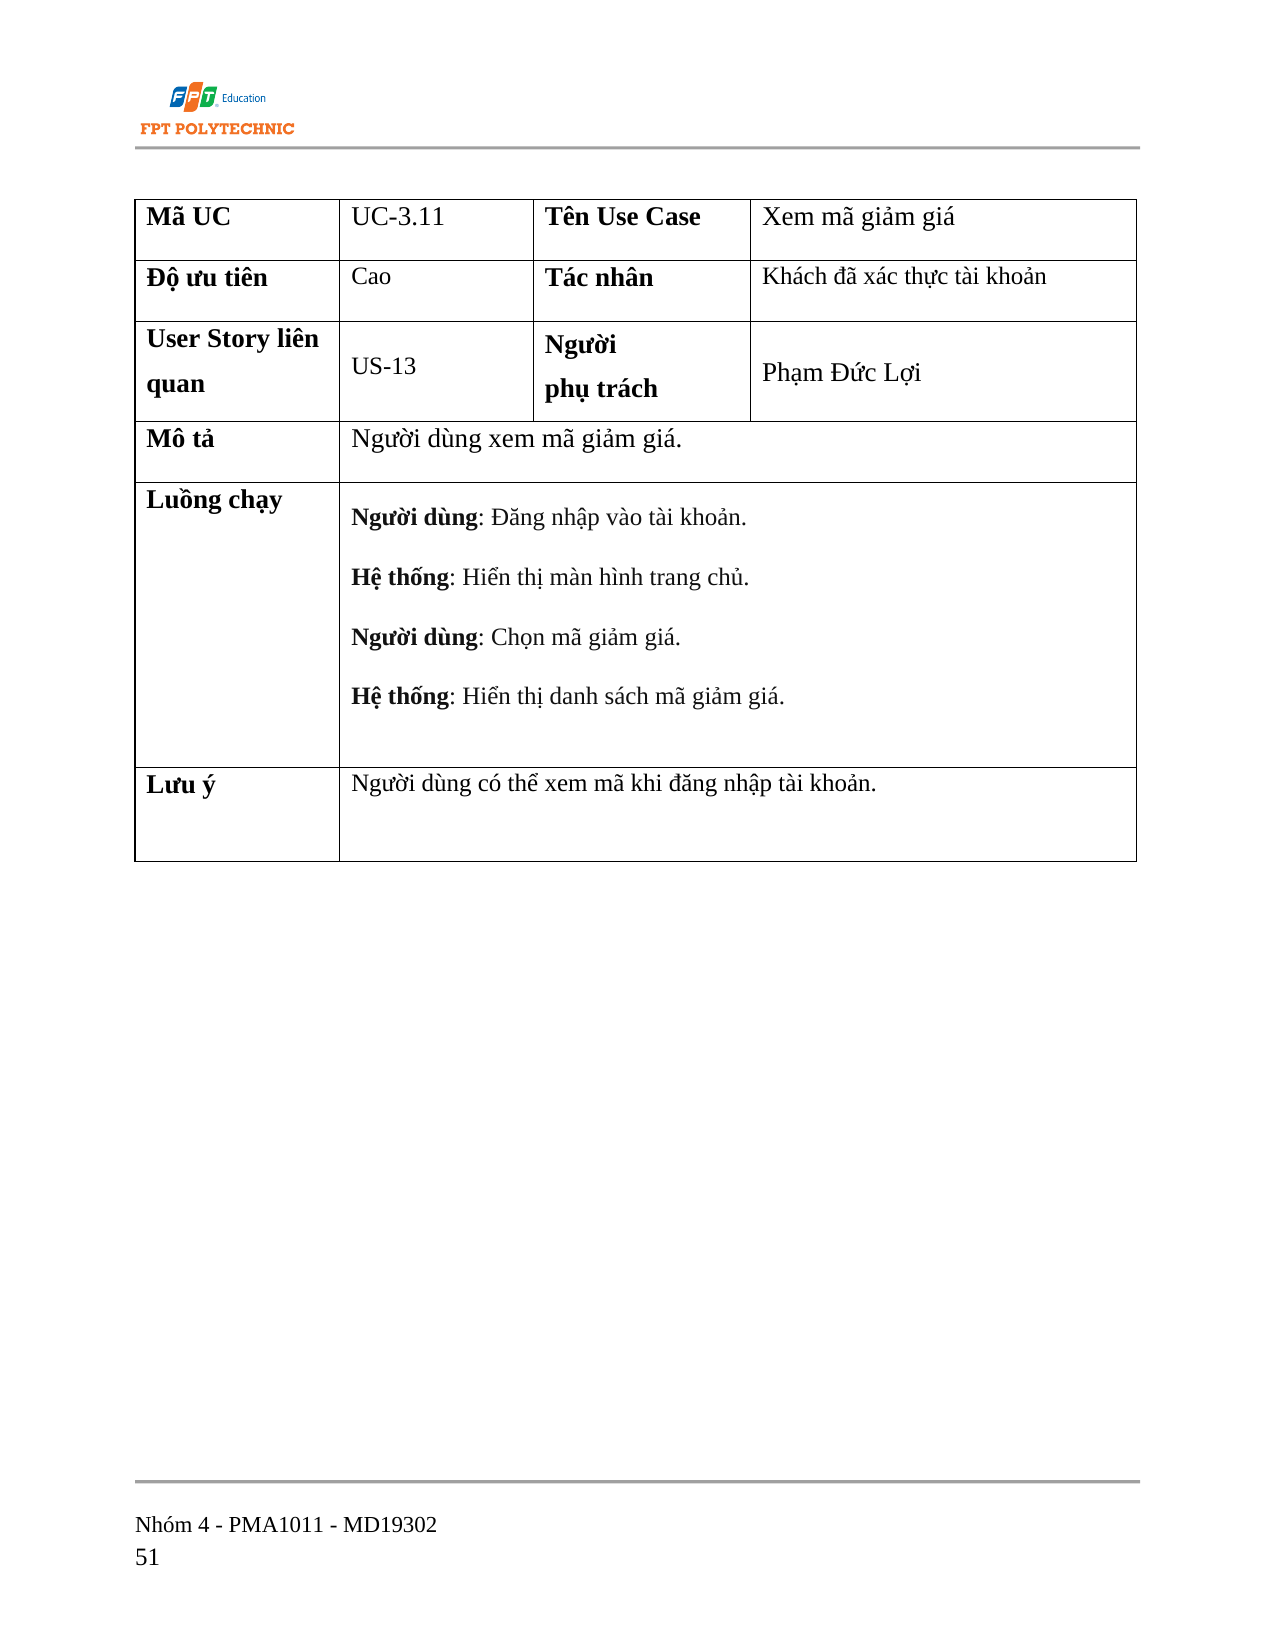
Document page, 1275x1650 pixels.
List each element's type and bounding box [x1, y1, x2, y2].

picture [135, 75, 299, 147]
